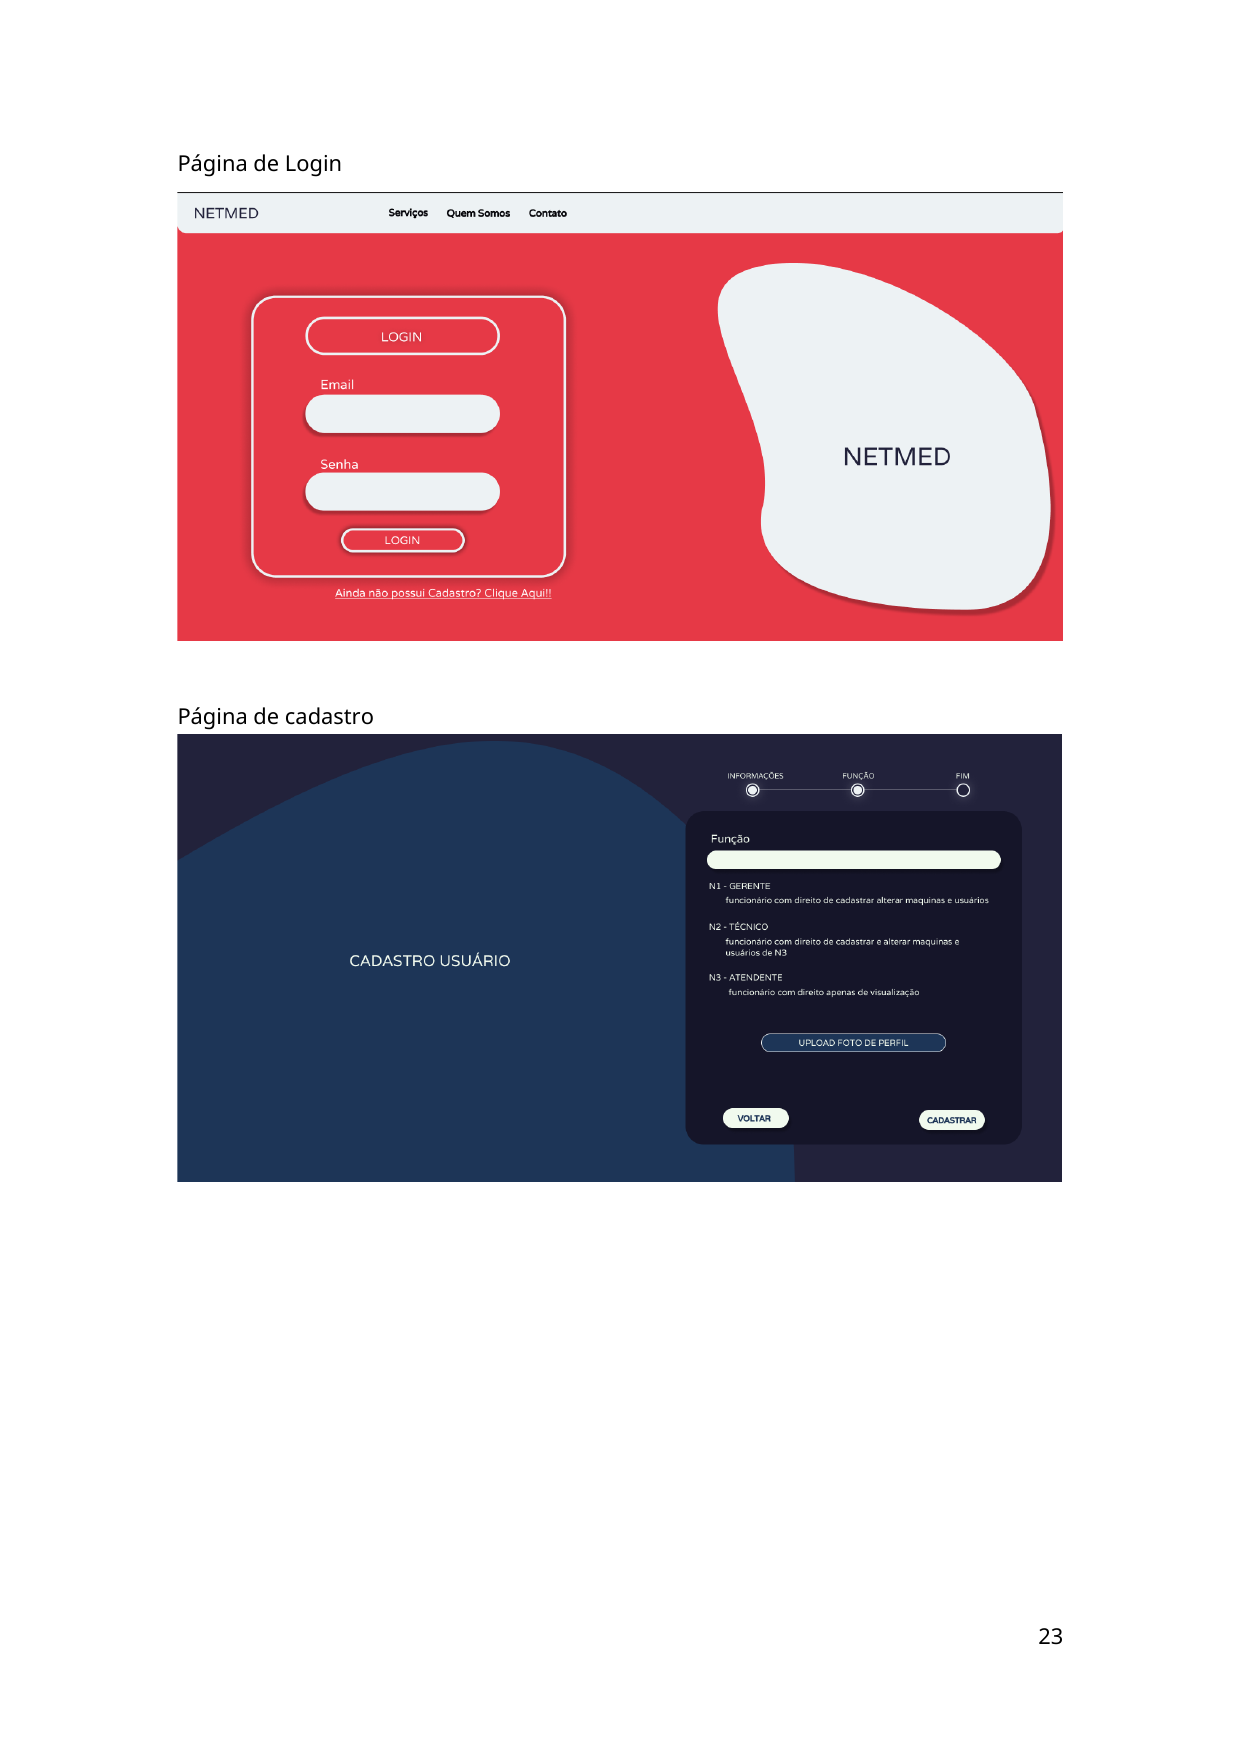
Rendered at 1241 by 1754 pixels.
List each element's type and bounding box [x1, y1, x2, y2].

picture [177, 734, 1062, 1182]
picture [177, 192, 1063, 641]
